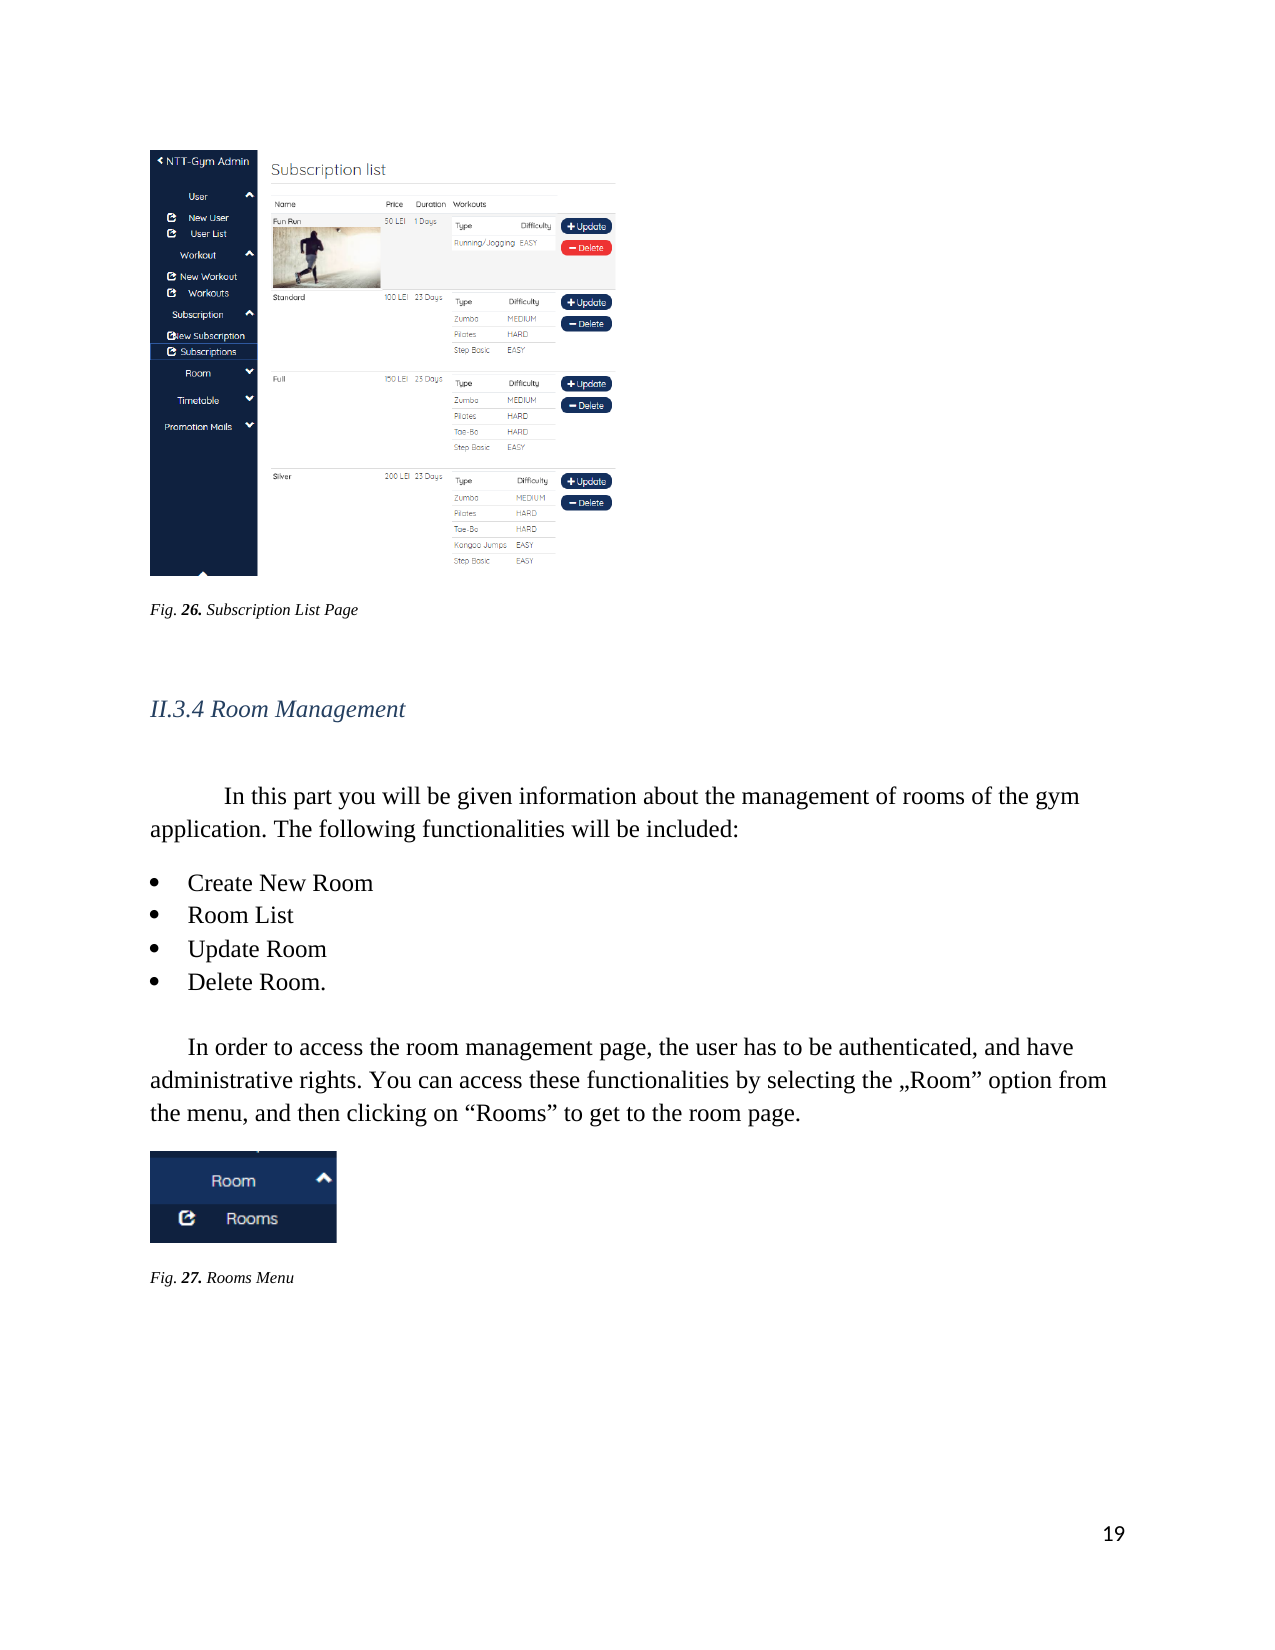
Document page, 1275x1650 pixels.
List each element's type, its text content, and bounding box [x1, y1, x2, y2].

list Create New Room [150, 868, 1125, 896]
list Update Room [150, 934, 1125, 962]
picture [150, 150, 655, 576]
text In this part you will be given information about the management of rooms of the gym application. The following functionalities will be included: [150, 781, 1125, 842]
text Fig. 26. Subscription List Page [150, 600, 1125, 619]
text Fig. 27. Rooms Menu [150, 1267, 1125, 1287]
picture [150, 1151, 337, 1243]
subtitle II.3.4 Room Management [150, 694, 1125, 723]
list Room List [150, 901, 1125, 929]
list Delete Room. [150, 967, 1125, 995]
list In order to access the room management page, the user has to be authenticated, and have administrative rights. You can access these functionalities by selecting the „Room” option from the menu, and then clicking on “Rooms” to get to the room page. [150, 1032, 1125, 1127]
